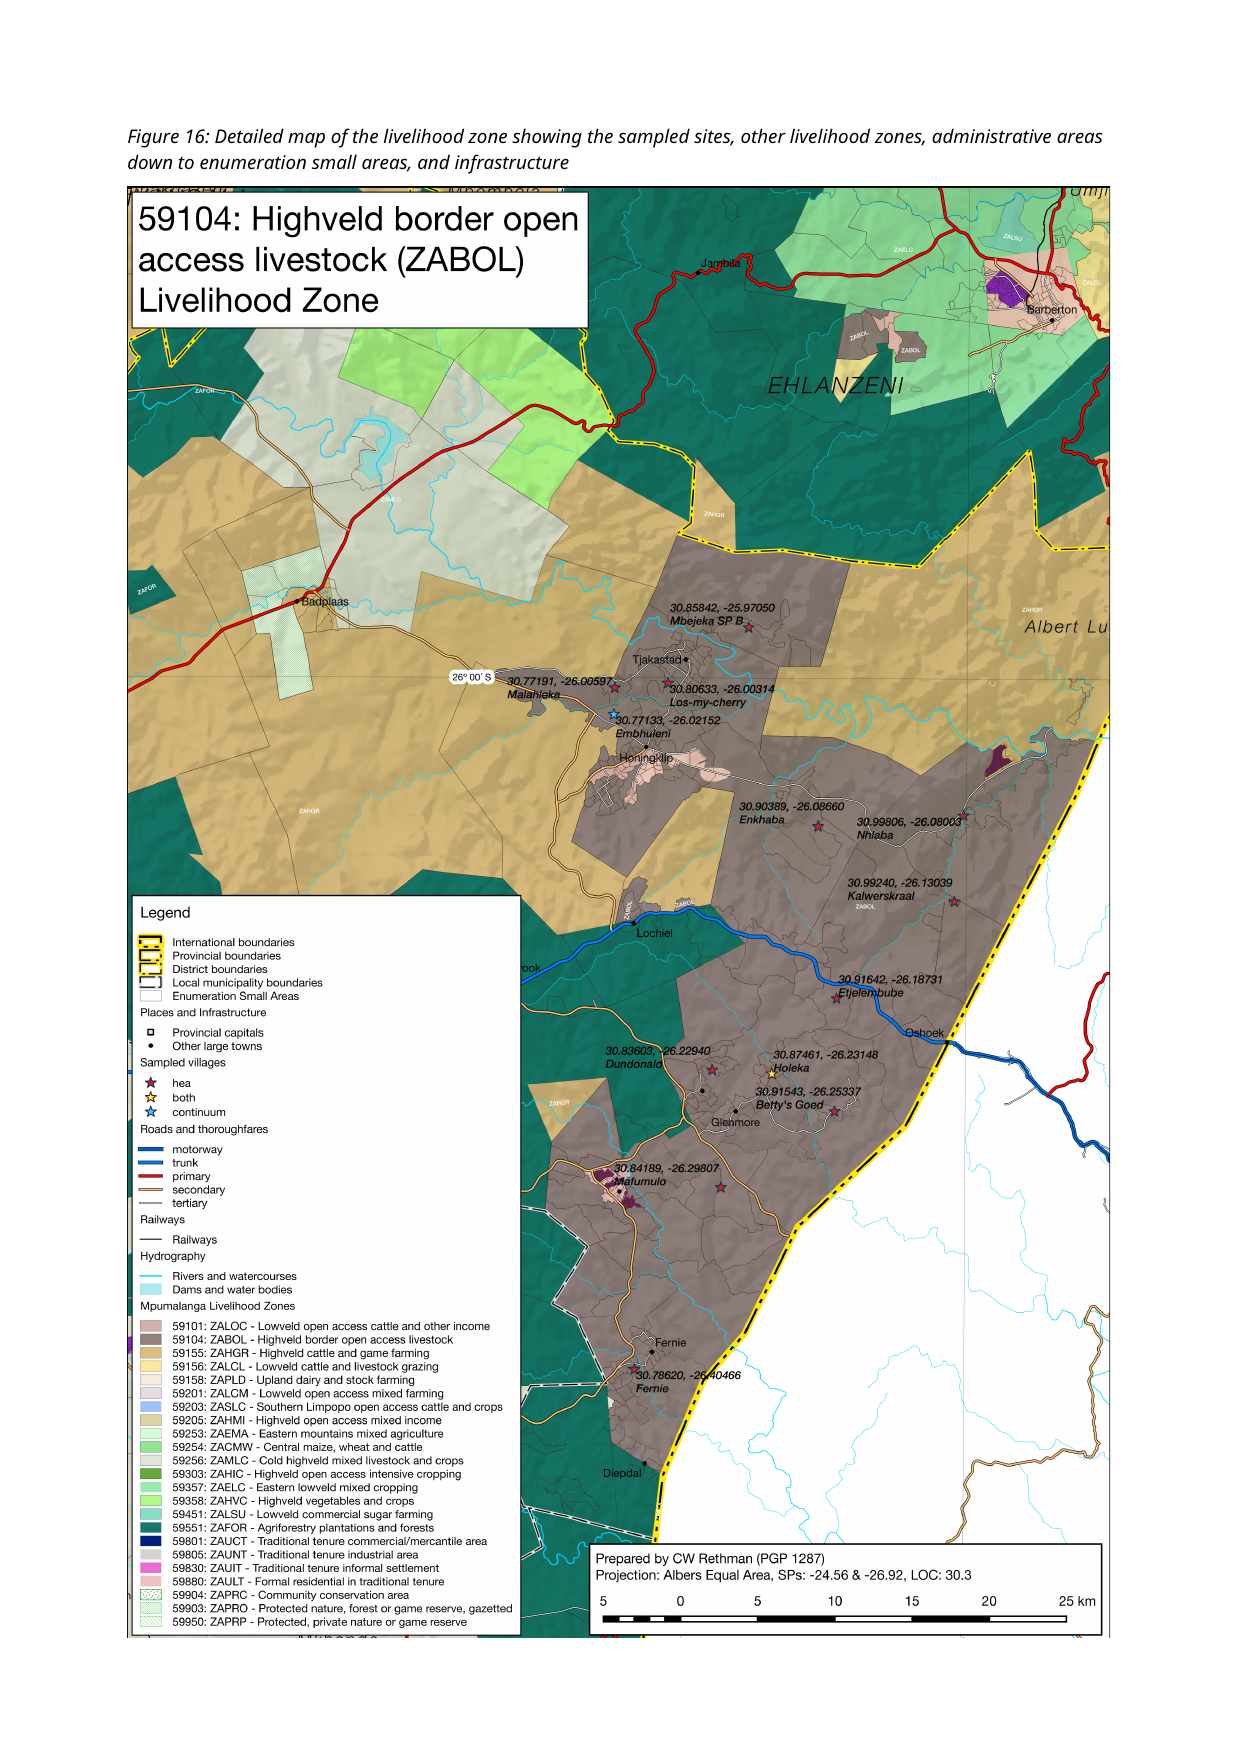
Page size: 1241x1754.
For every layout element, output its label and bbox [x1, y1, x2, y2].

picture [127, 186, 1111, 1638]
